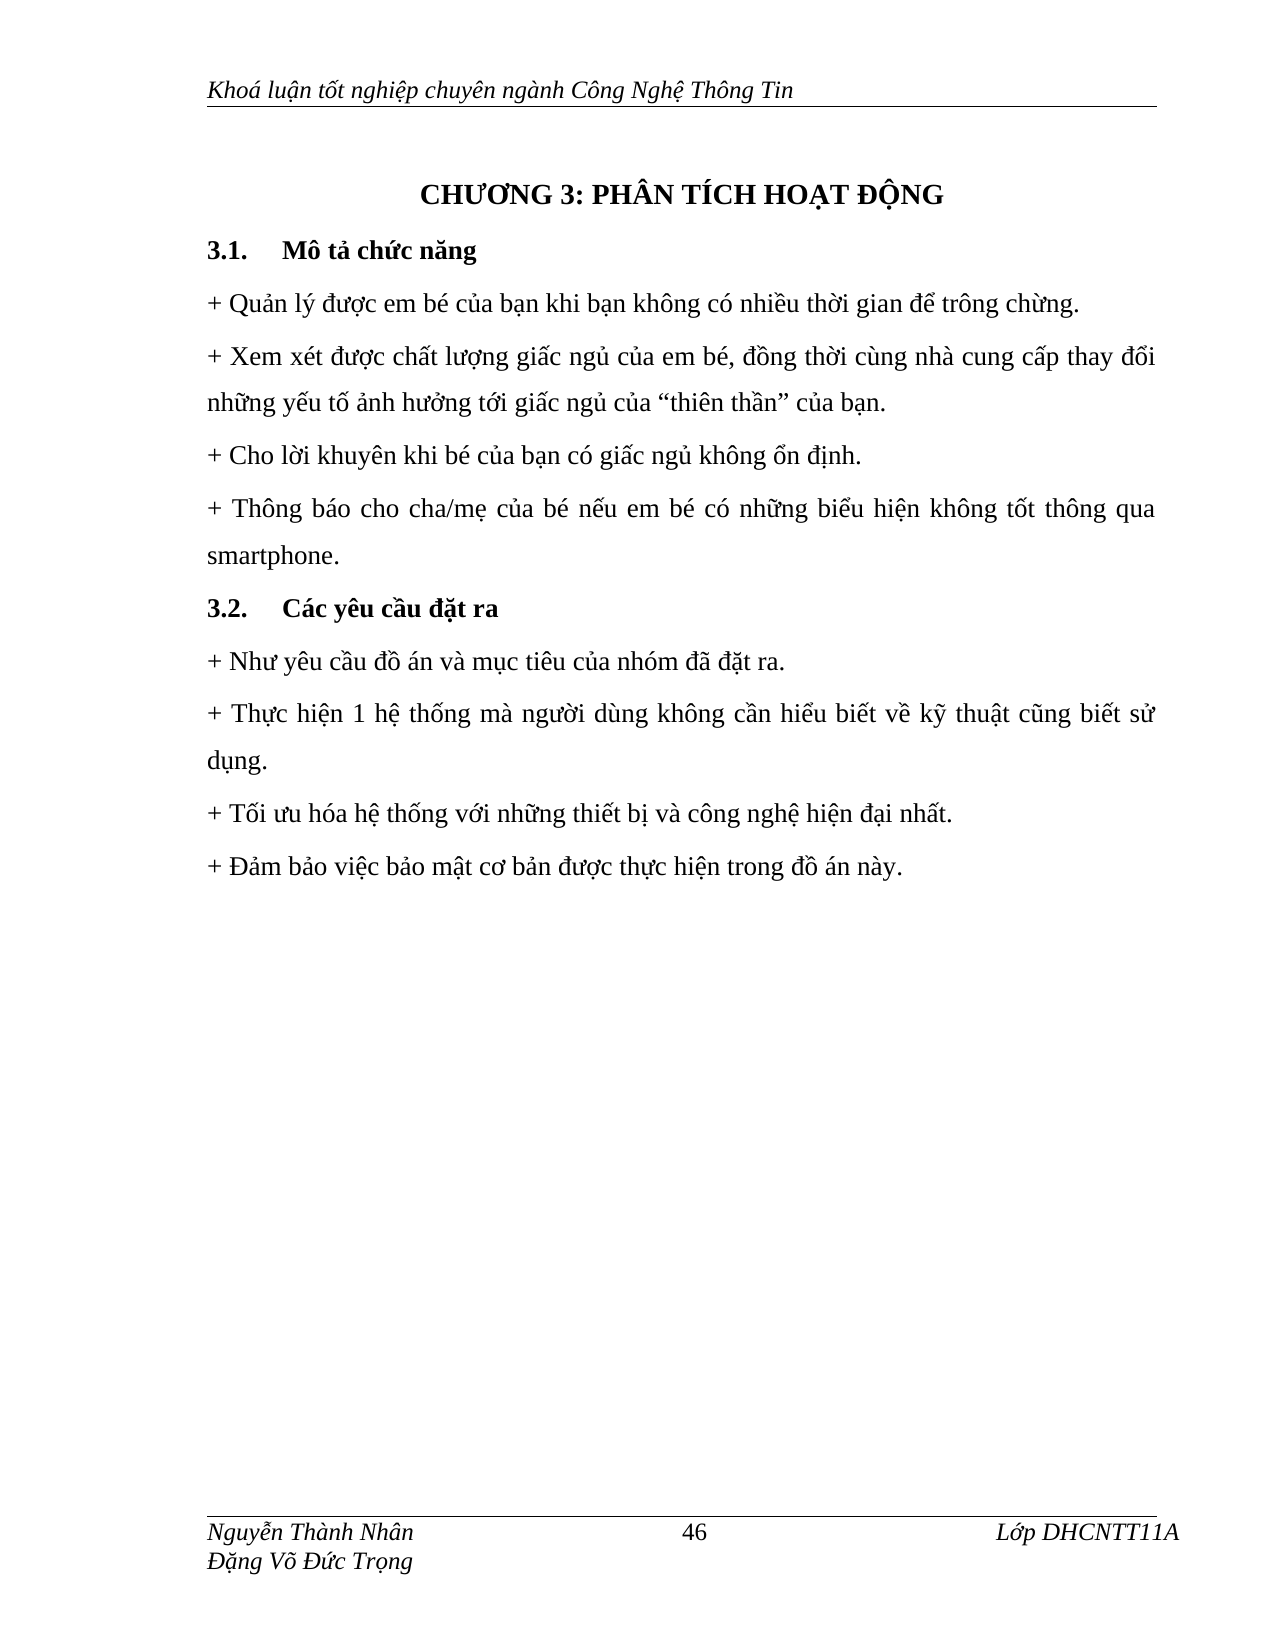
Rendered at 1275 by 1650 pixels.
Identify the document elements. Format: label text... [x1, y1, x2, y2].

text + Thực hiện 1 hệ thống mà người dùng không cần hiểu biết về kỹ thuật cũng biết sử dụng. [207, 697, 1157, 775]
text + Cho lời khuyên khi bé của bạn có giấc ngủ không ổn định. [207, 439, 1157, 470]
text + Như yêu cầu đồ án và mục tiêu của nhóm đã đặt ra. [207, 644, 1157, 676]
text + Thông báo cho cha/mẹ của bé nếu em bé có những biểu hiện không tốt thông qua smartphone. [207, 492, 1157, 570]
list Các yêu cầu đặt ra [207, 592, 1157, 623]
list Mô tả chức năng [207, 234, 1157, 265]
text CHƯƠNG 3: PHÂN TÍCH HOẠT ĐỘNG [207, 177, 1157, 211]
text + Xem xét được chất lượng giấc ngủ của em bé, đồng thời cùng nhà cung cấp thay đổi những yếu tố ảnh hưởng tới giấc ngủ của “thiên thần” của bạn. [207, 339, 1157, 417]
text + Tối ưu hóa hệ thống với những thiết bị và công nghệ hiện đại nhất. [207, 797, 1157, 828]
text + Quản lý được em bé của bạn khi bạn không có nhiều thời gian để trông chừng. [207, 287, 1157, 318]
text + Đảm bảo việc bảo mật cơ bản được thực hiện trong đồ án này. [207, 850, 1157, 881]
